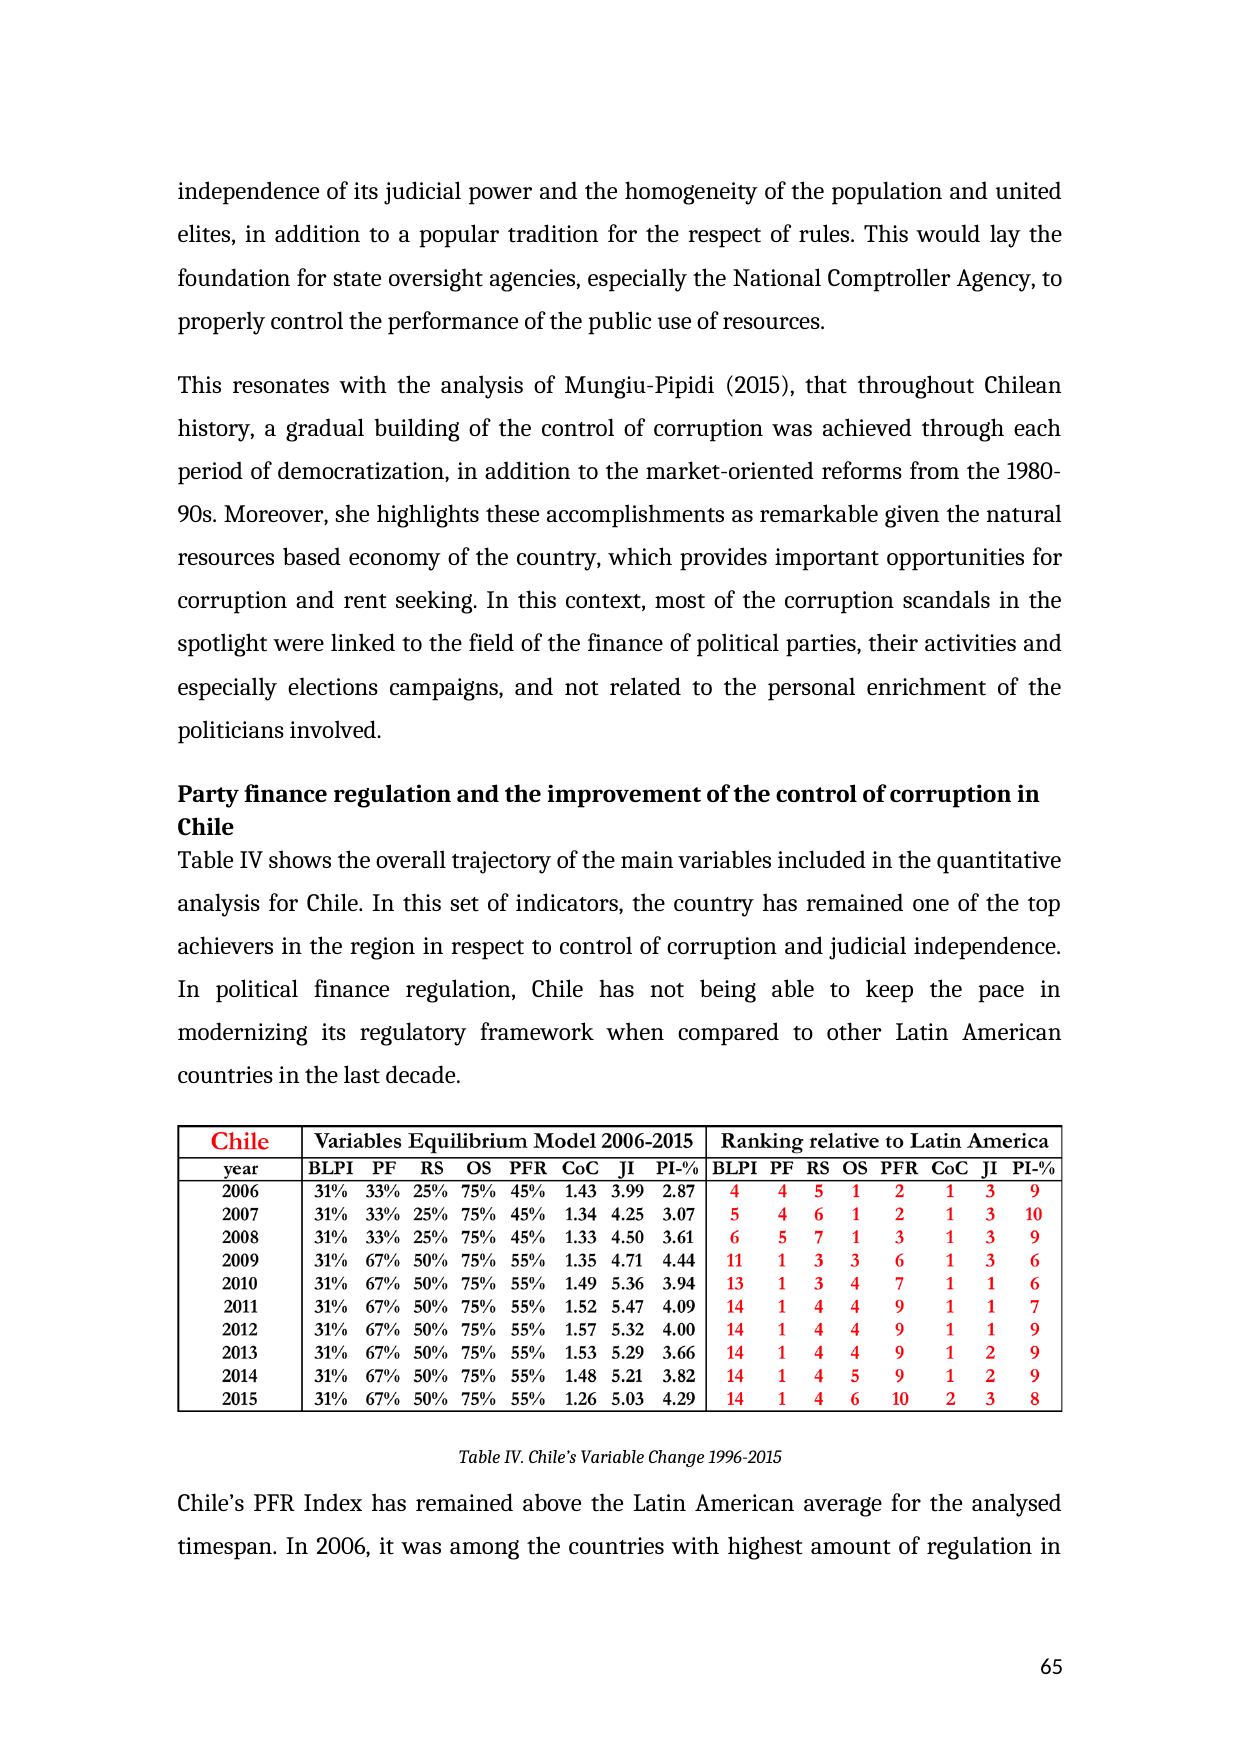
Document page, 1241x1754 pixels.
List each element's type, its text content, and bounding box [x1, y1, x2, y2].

picture [177, 1125, 1063, 1412]
text This resonates with the analysis of Mungiu-Pipidi (2015), that throughout Chilean history, a gradual building of the control of corruption was achieved through each period of democratization, in addition to the market-oriented reforms from the 1980-90s. Moreover, she highlights these accomplishments as remarkable given the natural resources based economy of the country, which provides important opportunities for corruption and rent seeking. In this context, most of the corruption scandals in the spotlight were linked to the field of the finance of political parties, their activities and especially elections campaigns, and not related to the personal enrichment of the politicians involved. [177, 371, 1063, 744]
subtitle Party finance regulation and the improvement of the control of corruption in Chile [177, 779, 1063, 841]
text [177, 177, 1063, 335]
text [177, 1489, 1063, 1561]
text Table IV. Chile’s Variable Change 1996-2015 [177, 1447, 1063, 1468]
text Table IV shows the overall trajectory of the main variables included in the quantitative analysis for Chile. In this set of indicators, the country has remained one of the top achievers in the region in respect to control of corruption and judicial independence. In political finance regulation, Chile has not being able to keep the pace in modernizing its regulatory framework when compared to other Latin American countries in the last decade. [177, 846, 1063, 1090]
